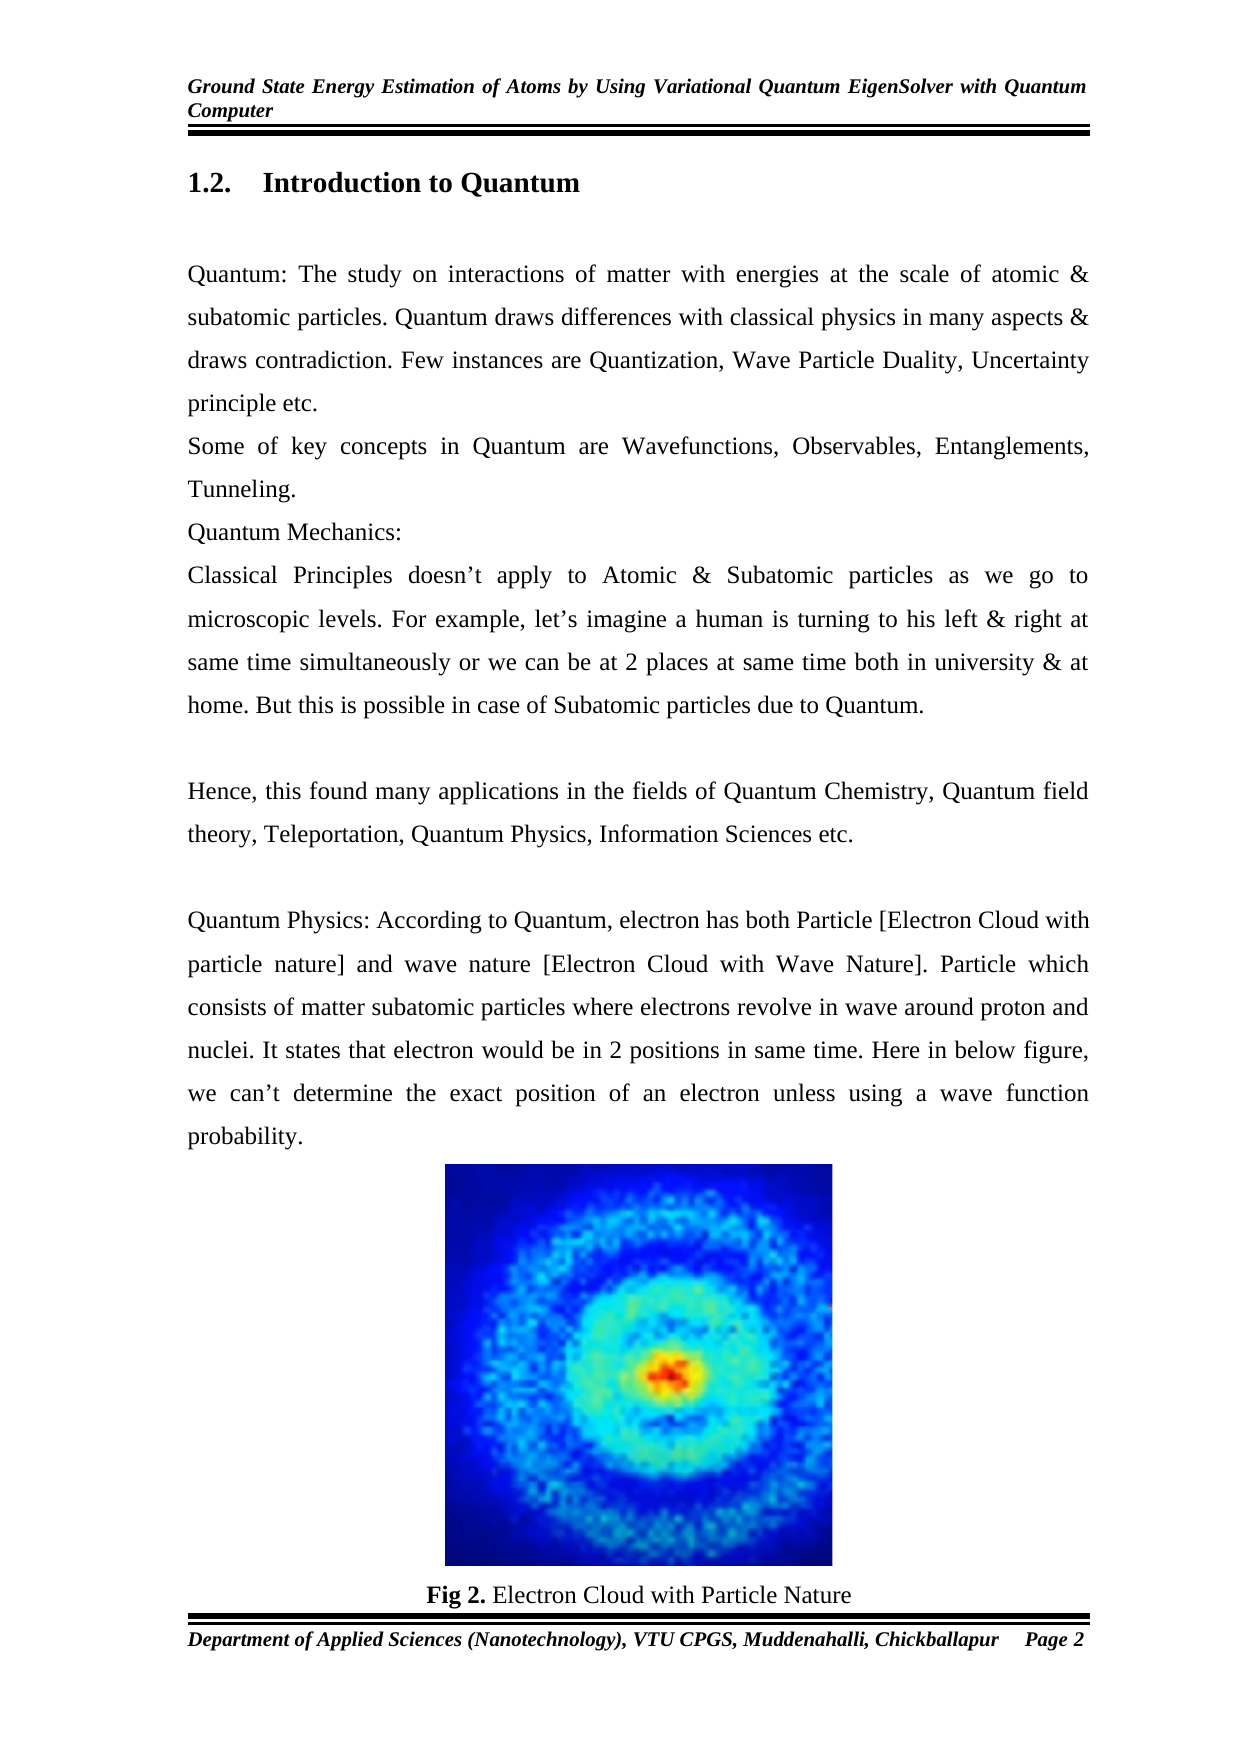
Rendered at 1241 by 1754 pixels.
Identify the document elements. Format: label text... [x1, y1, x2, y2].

text Fig 2. Electron Cloud with Particle Nature [187, 1580, 1090, 1608]
subtitle Introduction to Quantum [187, 165, 1090, 199]
text Quantum Physics: According to Quantum, electron has both Particle [Electron Cloud with particle nature] and wave nature [Electron Cloud with Wave Nature]. Particle which consists of matter subatomic particles where electrons revolve in wave around proton and nuclei. It states that electron would be in 2 positions in same time. Here in below figure, we can’t determine the exact position of an electron unless using a wave function probability. [187, 906, 1090, 1150]
text Some of key concepts in Quantum are Wavefunctions, Observables, Entanglements, Tunneling. [187, 431, 1090, 503]
text Quantum: The study on interactions of matter with energies at the scale of atomic & subatomic particles. Quantum draws differences with classical physics in many aspects & draws contradiction. Few instances are Quantization, Wave Particle Duality, Uncertainty principle etc. [187, 259, 1090, 417]
subtitle Quantum Mechanics: [187, 517, 1090, 546]
picture [445, 1164, 833, 1566]
text Hence, this found many applications in the fields of Quantum Chemistry, Quantum field theory, Teleportation, Quantum Physics, Information Sciences etc. [187, 776, 1090, 848]
text Classical Principles doesn’t apply to Atomic & Subatomic particles as we go to microscopic levels. For example, let’s imagine a human is turning to his left & right at same time simultaneously or we can be at 2 places at same time both in university & at home. But this is possible in case of Subatomic particles due to Quantum. [187, 561, 1090, 719]
